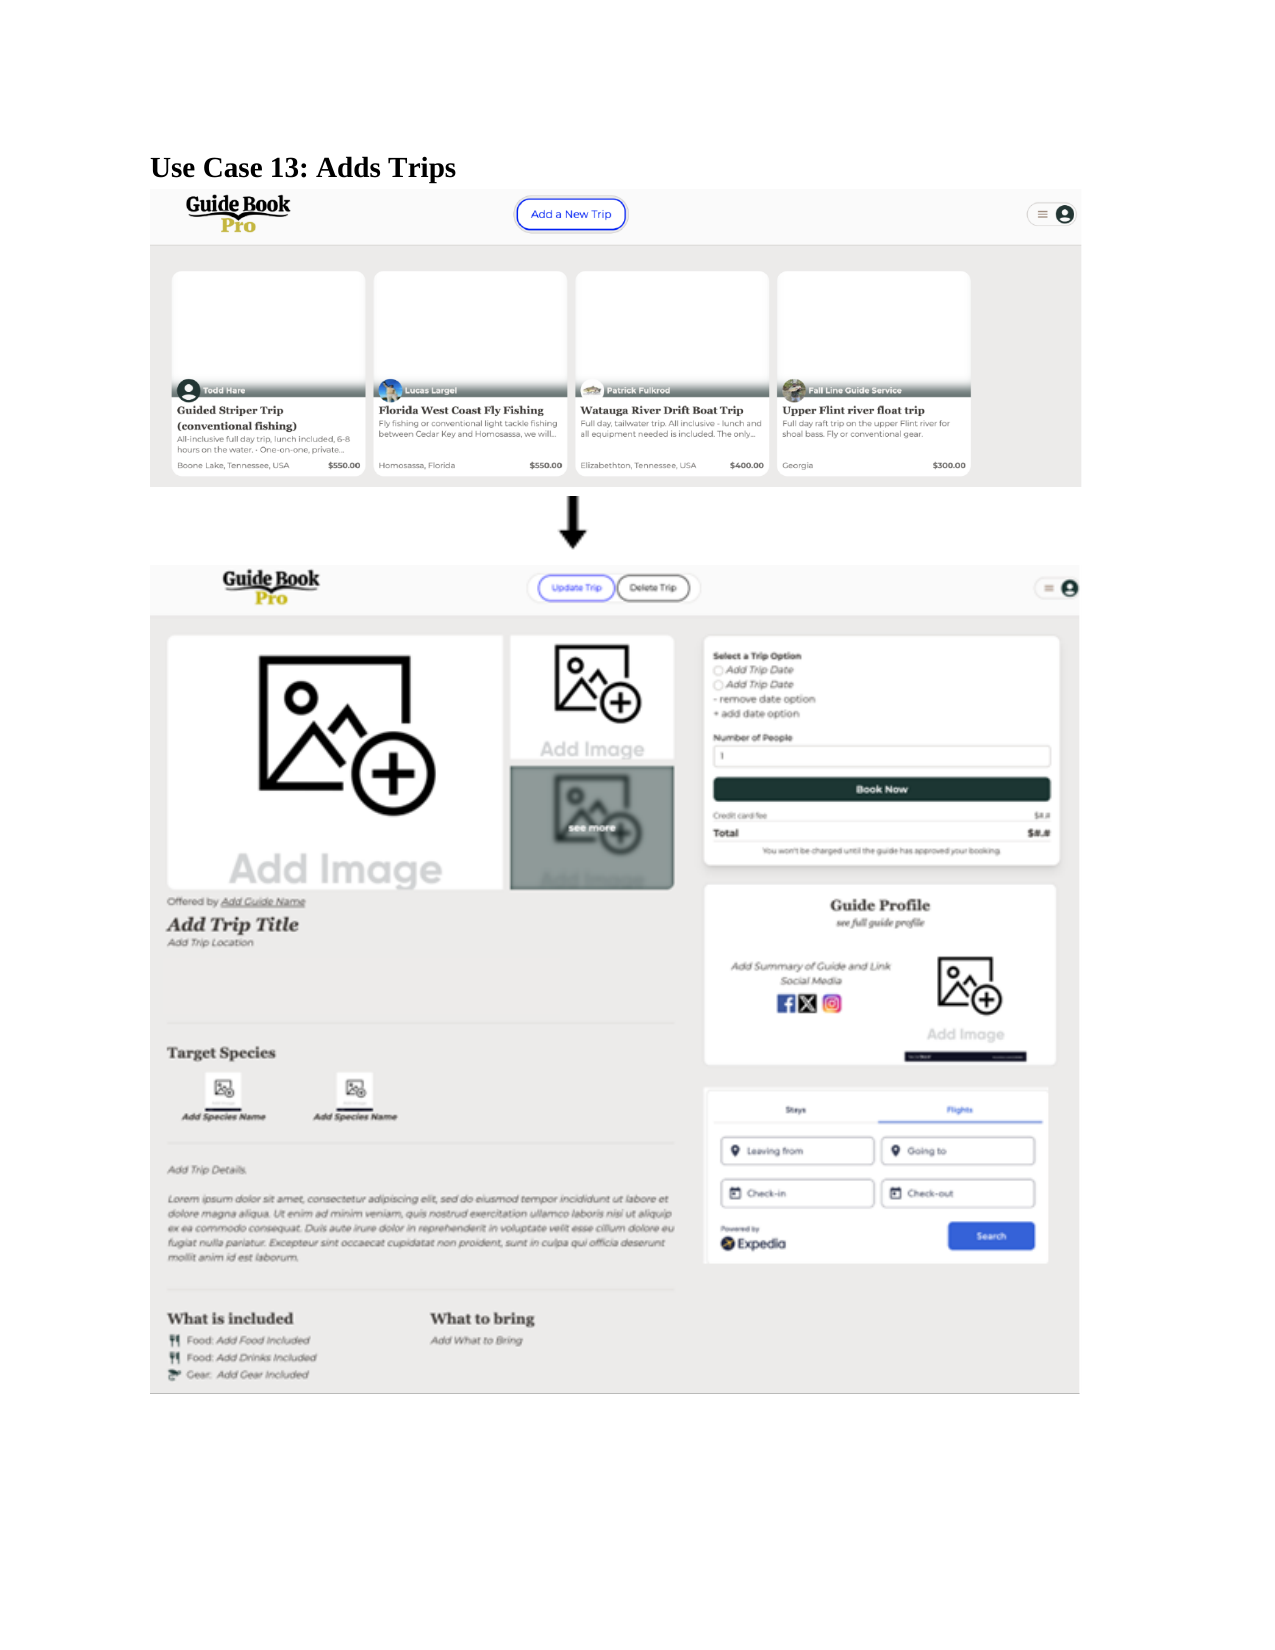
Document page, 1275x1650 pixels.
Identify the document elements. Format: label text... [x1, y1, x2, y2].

picture [556, 496, 596, 561]
picture [150, 189, 1082, 487]
picture [150, 565, 1083, 1397]
text Use Case 13: Adds Trips [150, 150, 1125, 183]
